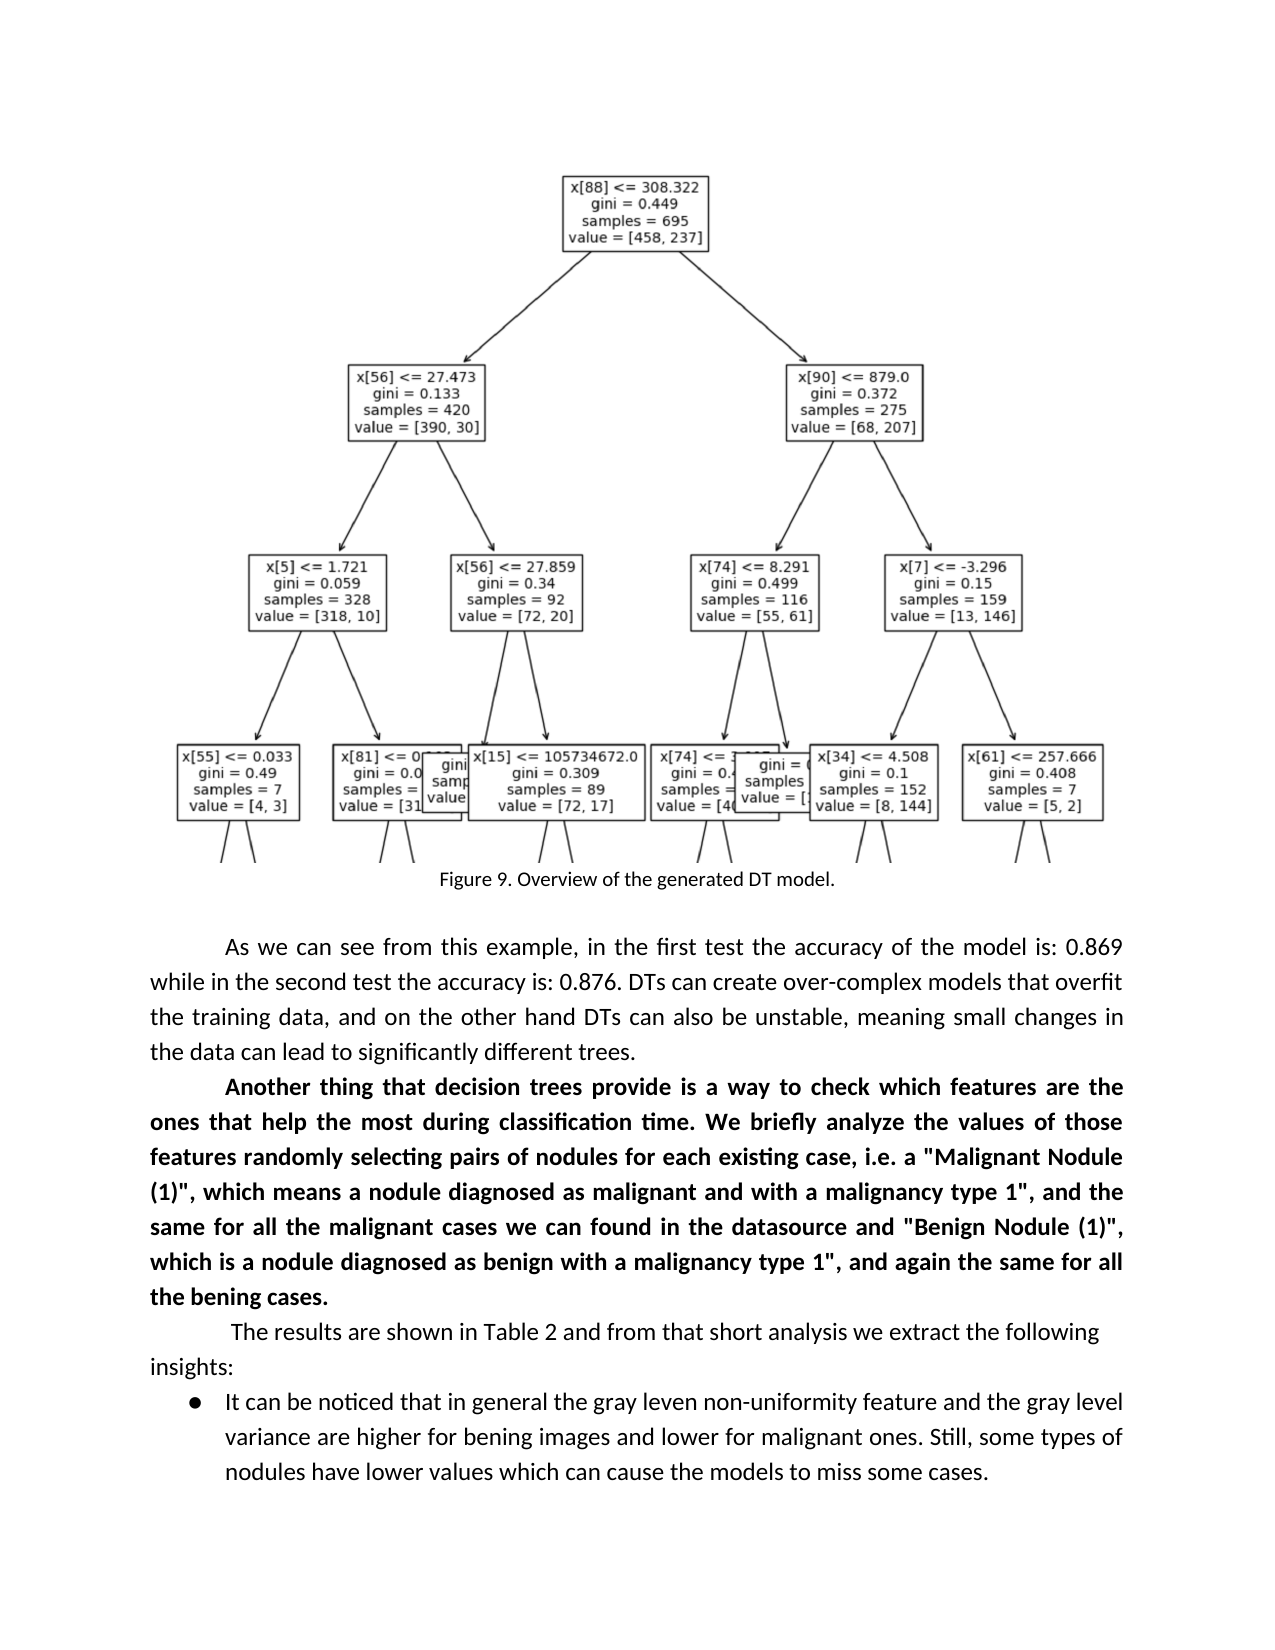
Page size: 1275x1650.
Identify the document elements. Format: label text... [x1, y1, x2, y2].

list It can be noticed that in general the gray leven non-uniformity feature and the gray level variance are higher for bening images and lower for malignant ones. Still, some types of nodules have lower values which can cause the models to miss some cases. [187, 1386, 1125, 1487]
text Figure 9. Overview of the generated DT model. [150, 866, 1125, 892]
text Another thing that decision trees provide is a way to check which features are the ones that help the most during classification time. We briefly analyze the values of those features randomly selecting pairs of nodules for each existing case, i.e. a "Malignant Nodule (1)", which means a nodule diagnosed as malignant and with a malignancy type 1", and the same for all the malignant cases we can found in the datasource and "Benign Nodule (1)", which is a nodule diagnosed as benign with a malignancy type 1", and again the same for all the bening cases. [150, 1071, 1125, 1312]
text As we can see from this example, in the first test the accuracy of the model is: 0.869 while in the second test the accuracy is: 0.876. DTs can create over-complex models that overfit the training data, and on the other hand DTs can also be unstable, meaning small changes in the data can lead to significantly different trees. [150, 931, 1125, 1067]
picture [150, 150, 1125, 863]
text The results are shown in Table 2 and from that short analysis we extract the following insights: [150, 1316, 1125, 1382]
